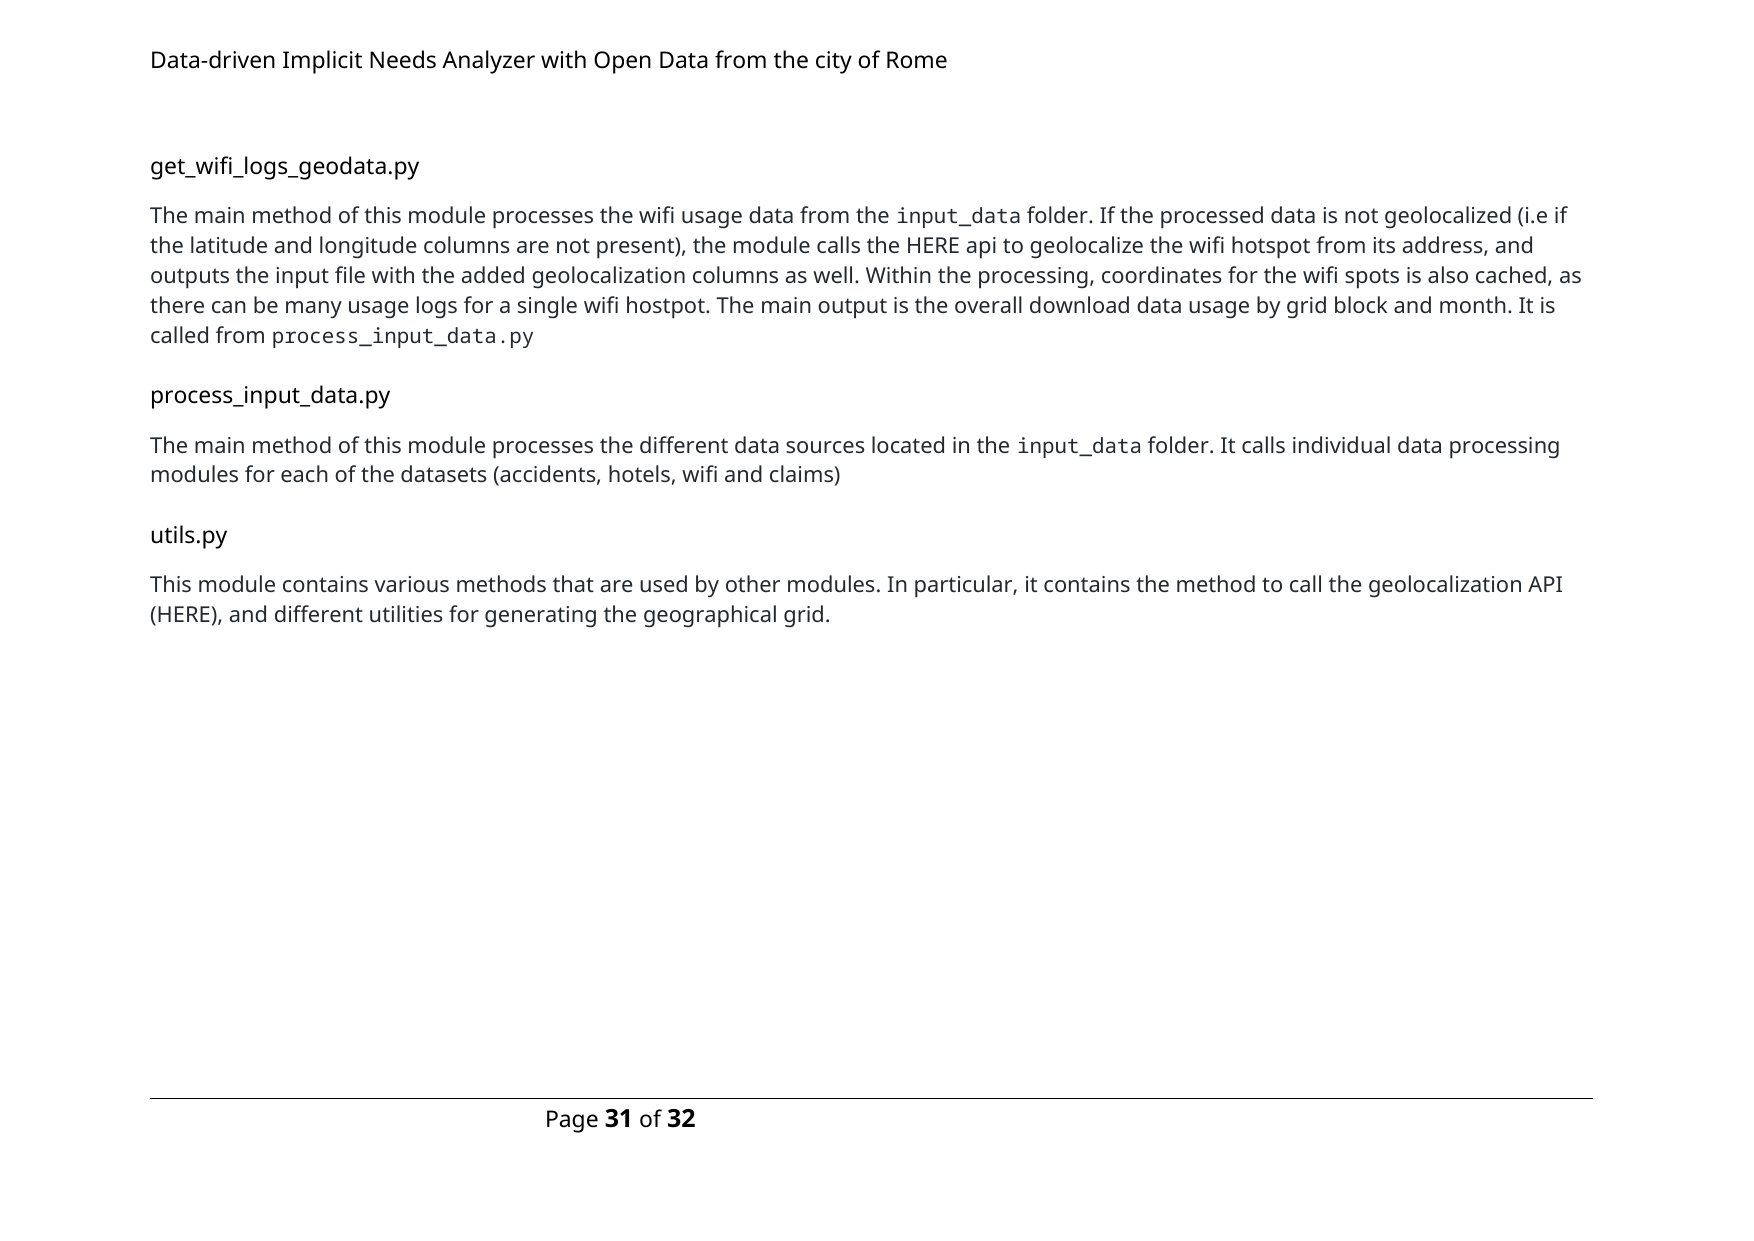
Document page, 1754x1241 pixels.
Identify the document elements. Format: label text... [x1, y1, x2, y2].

text utils.py [150, 519, 1593, 550]
text The main method of this module processes the wifi usage data from the input_data folder. If the processed data is not geolocalized (i.e if the latitude and longitude columns are not present), the module calls the HERE api to geolocalize the wifi hotspot from its address, and outputs the input file with the added geolocalization columns as well. Within the processing, coordinates for the wifi spots is also cached, as there can be many usage logs for a single wifi hostpot. The main output is the overall download data usage by grid block and month. It is called from process_input_data.py [150, 200, 1593, 349]
text The main method of this module processes the different data sources located in the input_data folder. It calls individual data processing modules for each of the datasets (accidents, hotels, wifi and claims) [150, 429, 1593, 489]
text get_wifi_logs_geodata.py [150, 150, 1593, 181]
text This module contains various methods that are used by other modules. In particular, it contains the method to call the geolocalization API (HERE), and different utilities for generating the geographical grid. [150, 569, 1593, 629]
text process_input_data.py [150, 379, 1593, 410]
